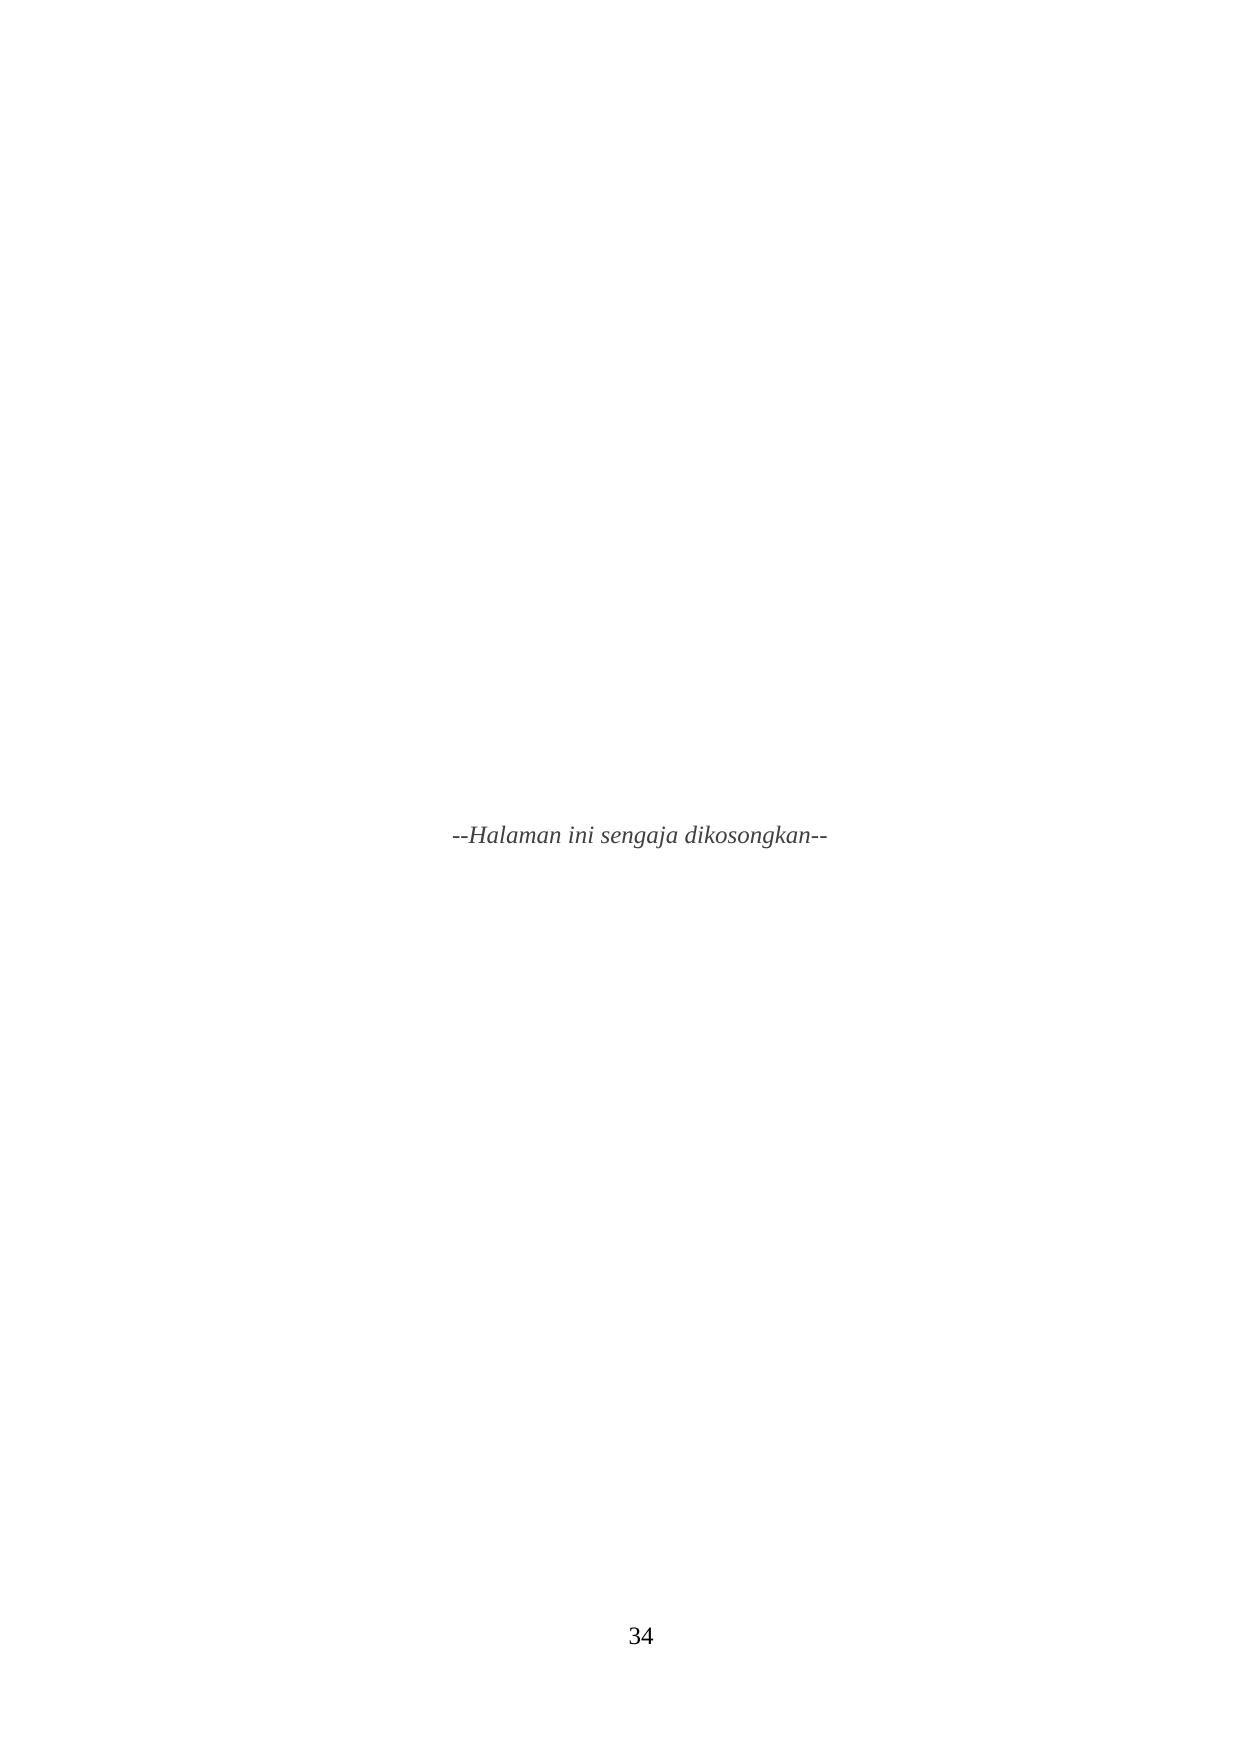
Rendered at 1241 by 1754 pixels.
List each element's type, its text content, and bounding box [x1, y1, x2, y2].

text --Halaman ini sengaja dikosongkan-- [238, 820, 1002, 848]
